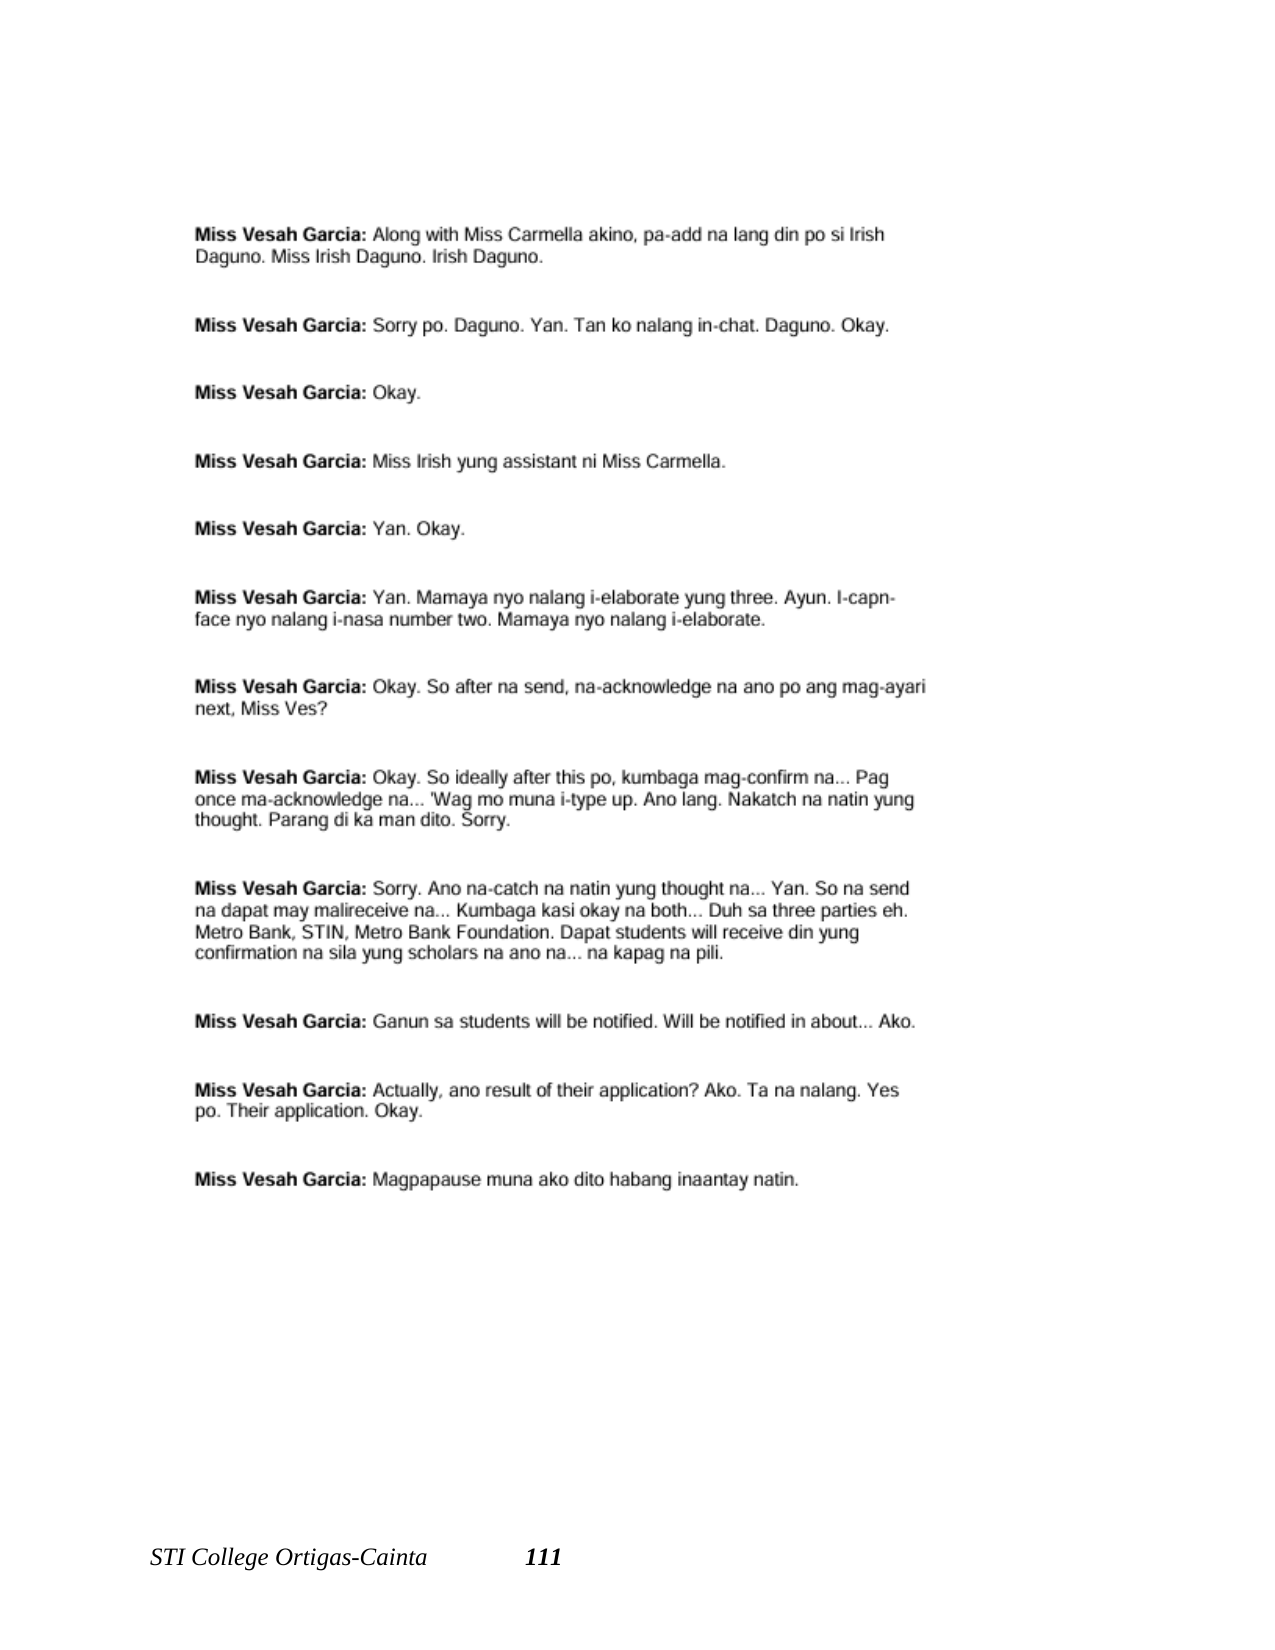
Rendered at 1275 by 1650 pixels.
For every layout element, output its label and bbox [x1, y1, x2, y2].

picture [150, 177, 968, 1258]
